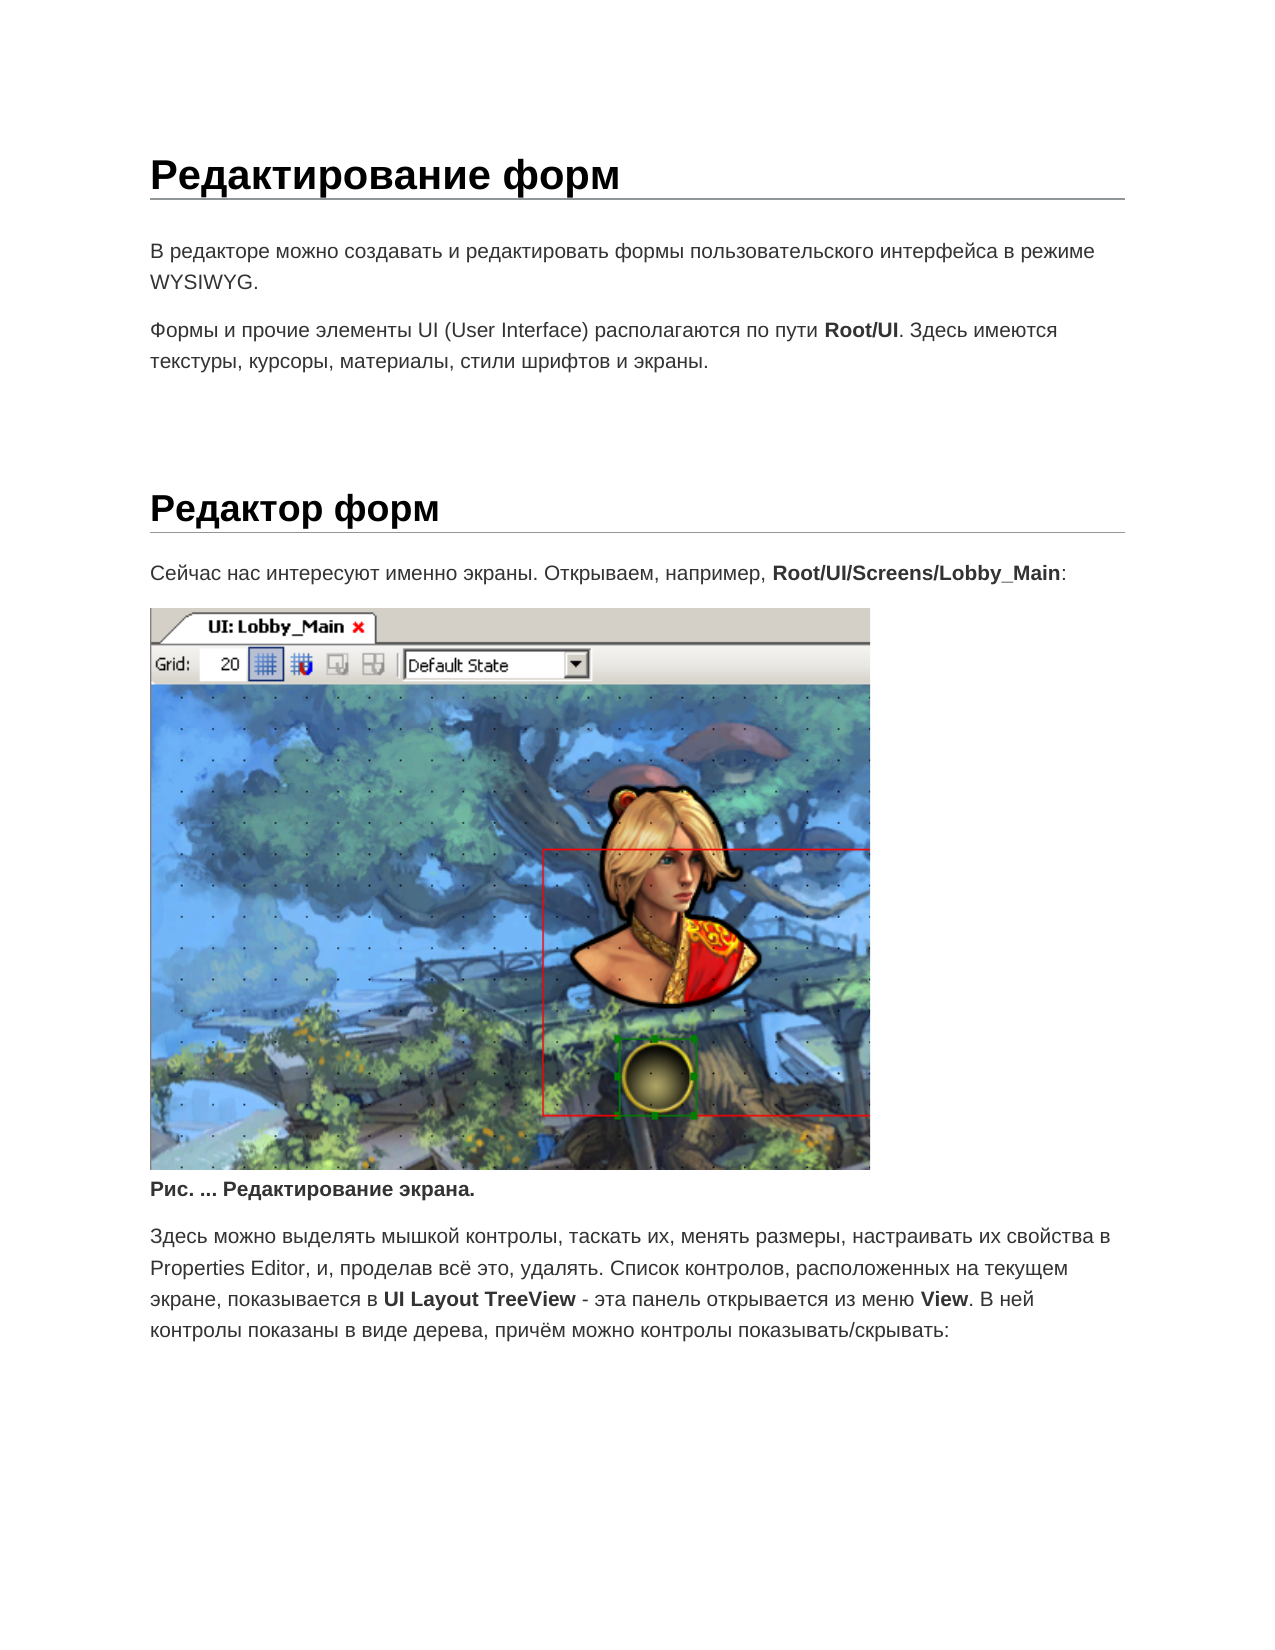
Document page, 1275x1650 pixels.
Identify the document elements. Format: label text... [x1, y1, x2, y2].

subtitle Редактирование форм [150, 150, 1125, 198]
text Сейчас нас интересуют именно экраны. Открываем, например, Root/UI/Screens/Lobby_Main: [150, 560, 1125, 584]
text Формы и прочие элементы UI (User Interface) располагаются по пути Root/UI. Здесь имеются текстуры, курсоры, материалы, стили шрифтов и экраны. [150, 318, 1125, 373]
text В редакторе можно создавать и редактировать формы пользовательского интерфейса в режиме WYSIWYG. [150, 239, 1125, 294]
subtitle Редактор форм [150, 487, 1125, 532]
picture [150, 608, 871, 1170]
text Здесь можно выделять мышкой контролы, таскать их, менять размеры, настраивать их свойства в Properties Editor, и, проделав всё это, удалять. Список контролов, расположенных на текущем экране, показывается в UI Layout TreeView - эта панель открывается из меню View. В ней контролы показаны в виде дерева, причём можно контролы показывать/скрывать: [150, 1224, 1125, 1342]
